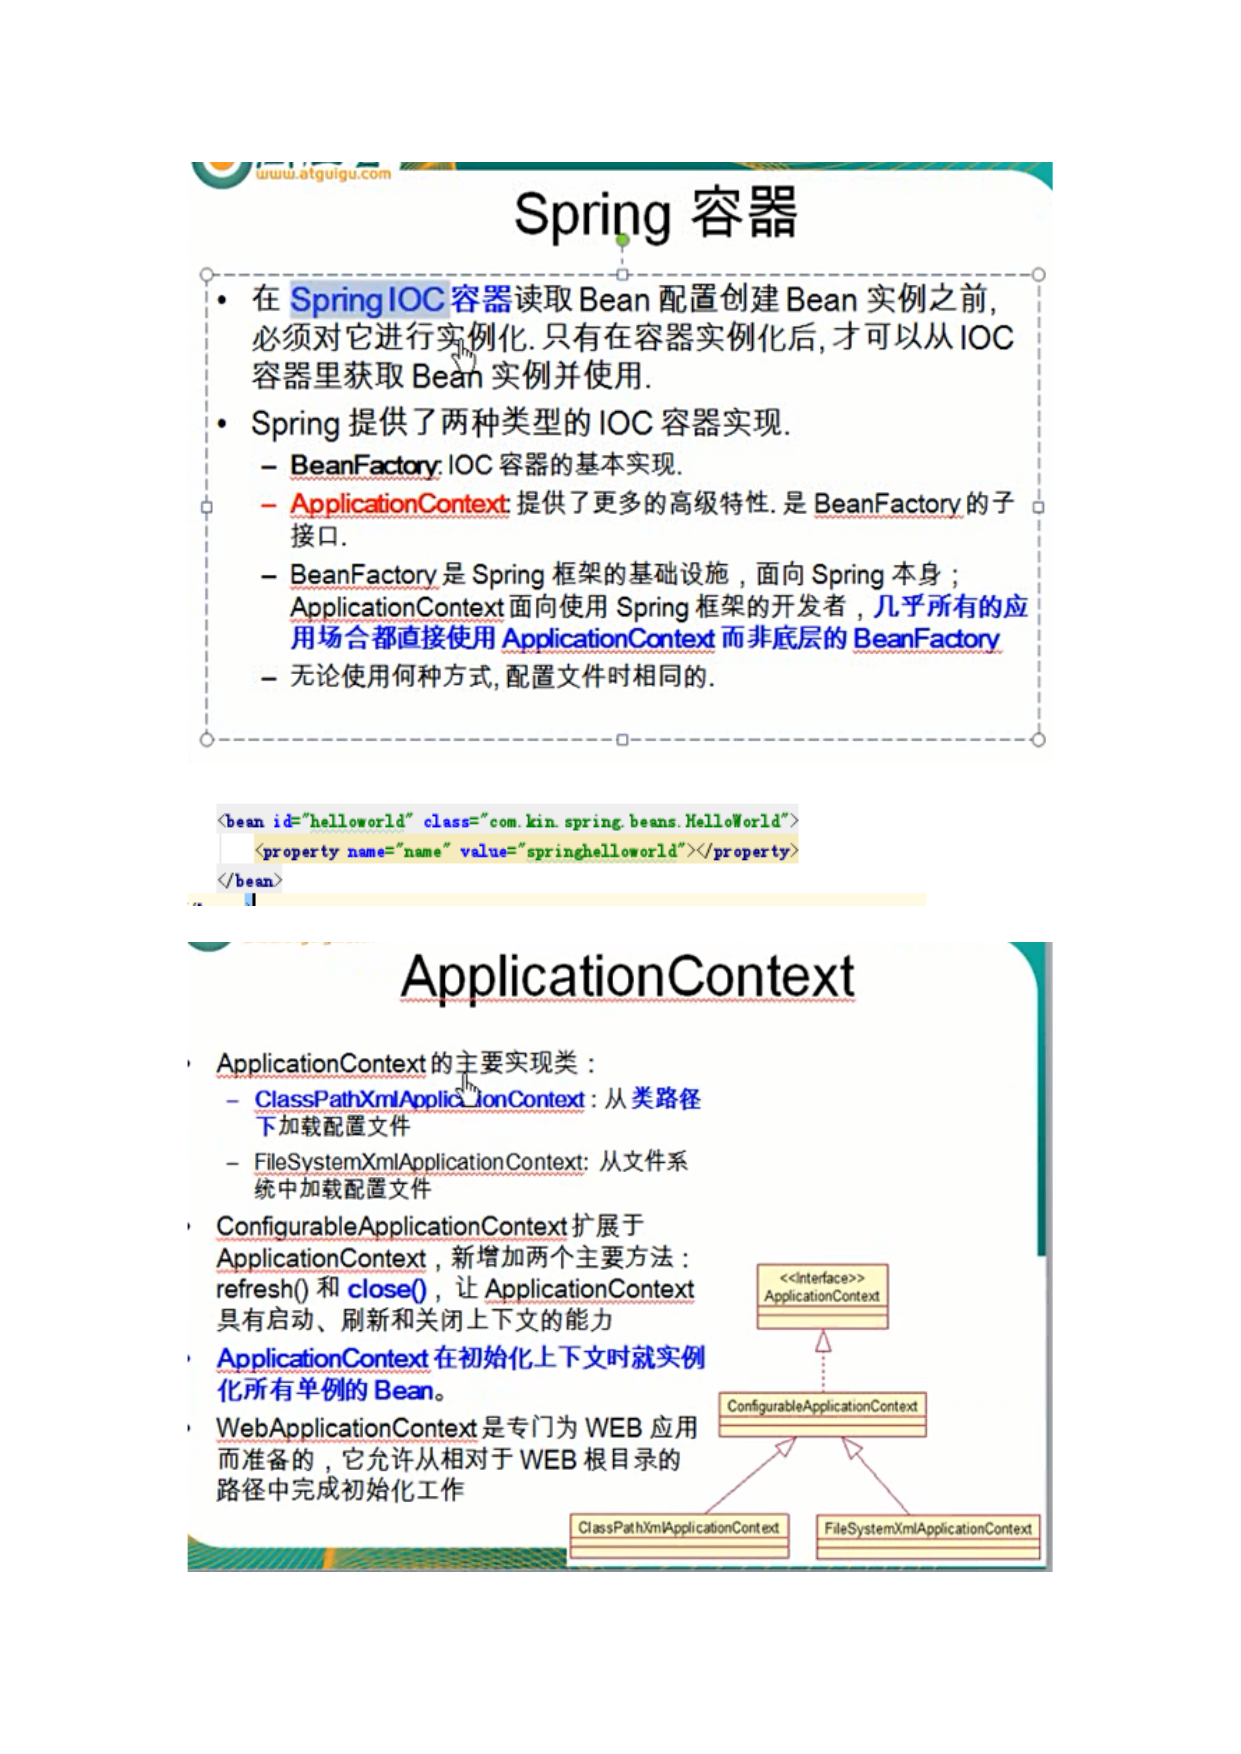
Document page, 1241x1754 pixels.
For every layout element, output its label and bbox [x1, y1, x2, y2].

picture [187, 162, 1053, 764]
picture [187, 942, 1053, 1572]
picture [187, 779, 927, 906]
